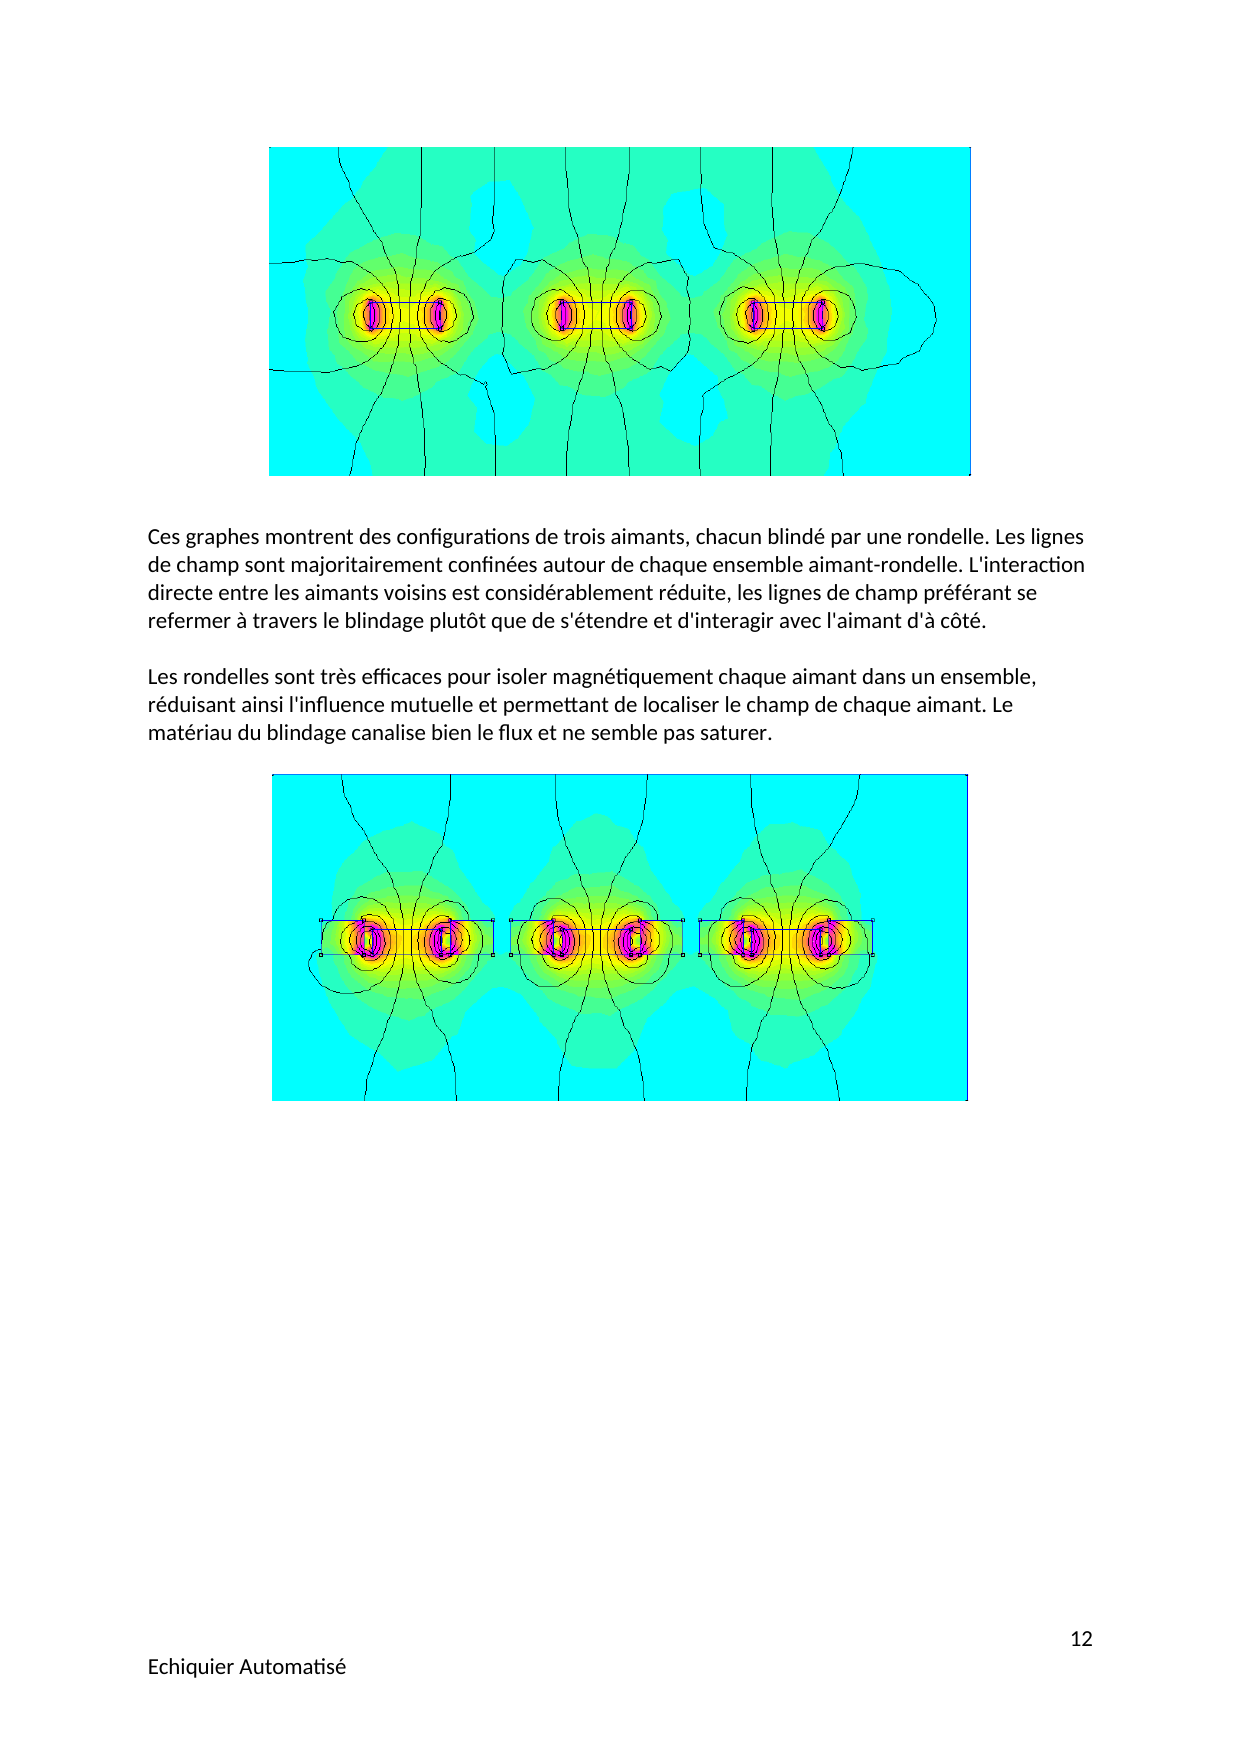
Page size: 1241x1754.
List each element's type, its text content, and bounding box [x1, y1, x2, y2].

picture [272, 774, 969, 1101]
text Ces graphes montrent des configurations de trois aimants, chacun blindé par une rondelle. Les lignes de champ sont majoritairement confinées autour de chaque ensemble aimant-rondelle. L'interaction directe entre les aimants voisins est considérablement réduite, les lignes de champ préférant se refermer à travers le blindage plutôt que de s'étendre et d'interagir avec l'aimant d'à côté. [148, 522, 1093, 634]
text Les rondelles sont très efficaces pour isoler magnétiquement chaque aimant dans un ensemble, réduisant ainsi l'influence mutuelle et permettant de localiser le champ de chaque aimant. Le matériau du blindage canalise bien le flux et ne semble pas saturer. [148, 662, 1093, 746]
picture [269, 147, 972, 476]
